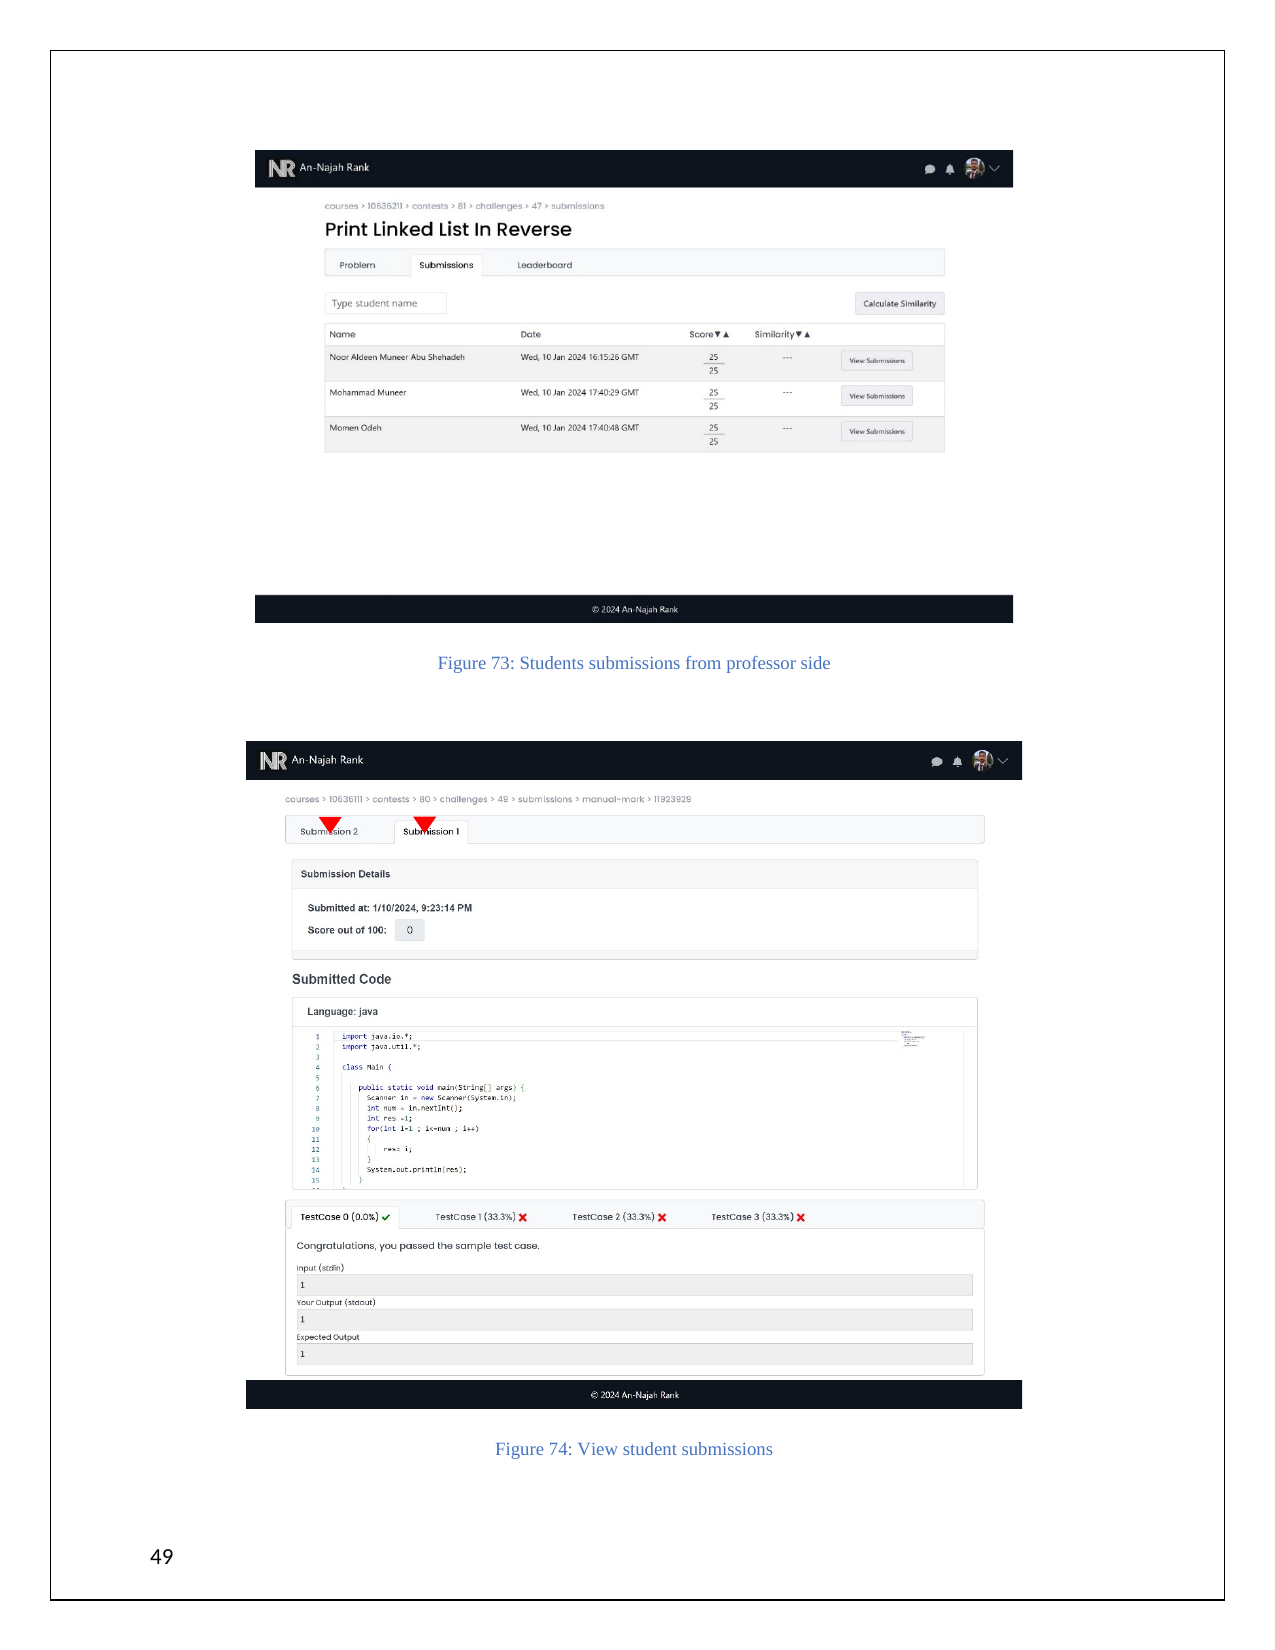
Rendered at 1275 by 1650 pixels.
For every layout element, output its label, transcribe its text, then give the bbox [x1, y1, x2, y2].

text Figure 74: View student submissions [150, 1438, 1118, 1459]
picture [246, 741, 1023, 1409]
picture [255, 150, 1014, 623]
text Figure 73: Students submissions from professor side [150, 652, 1118, 673]
